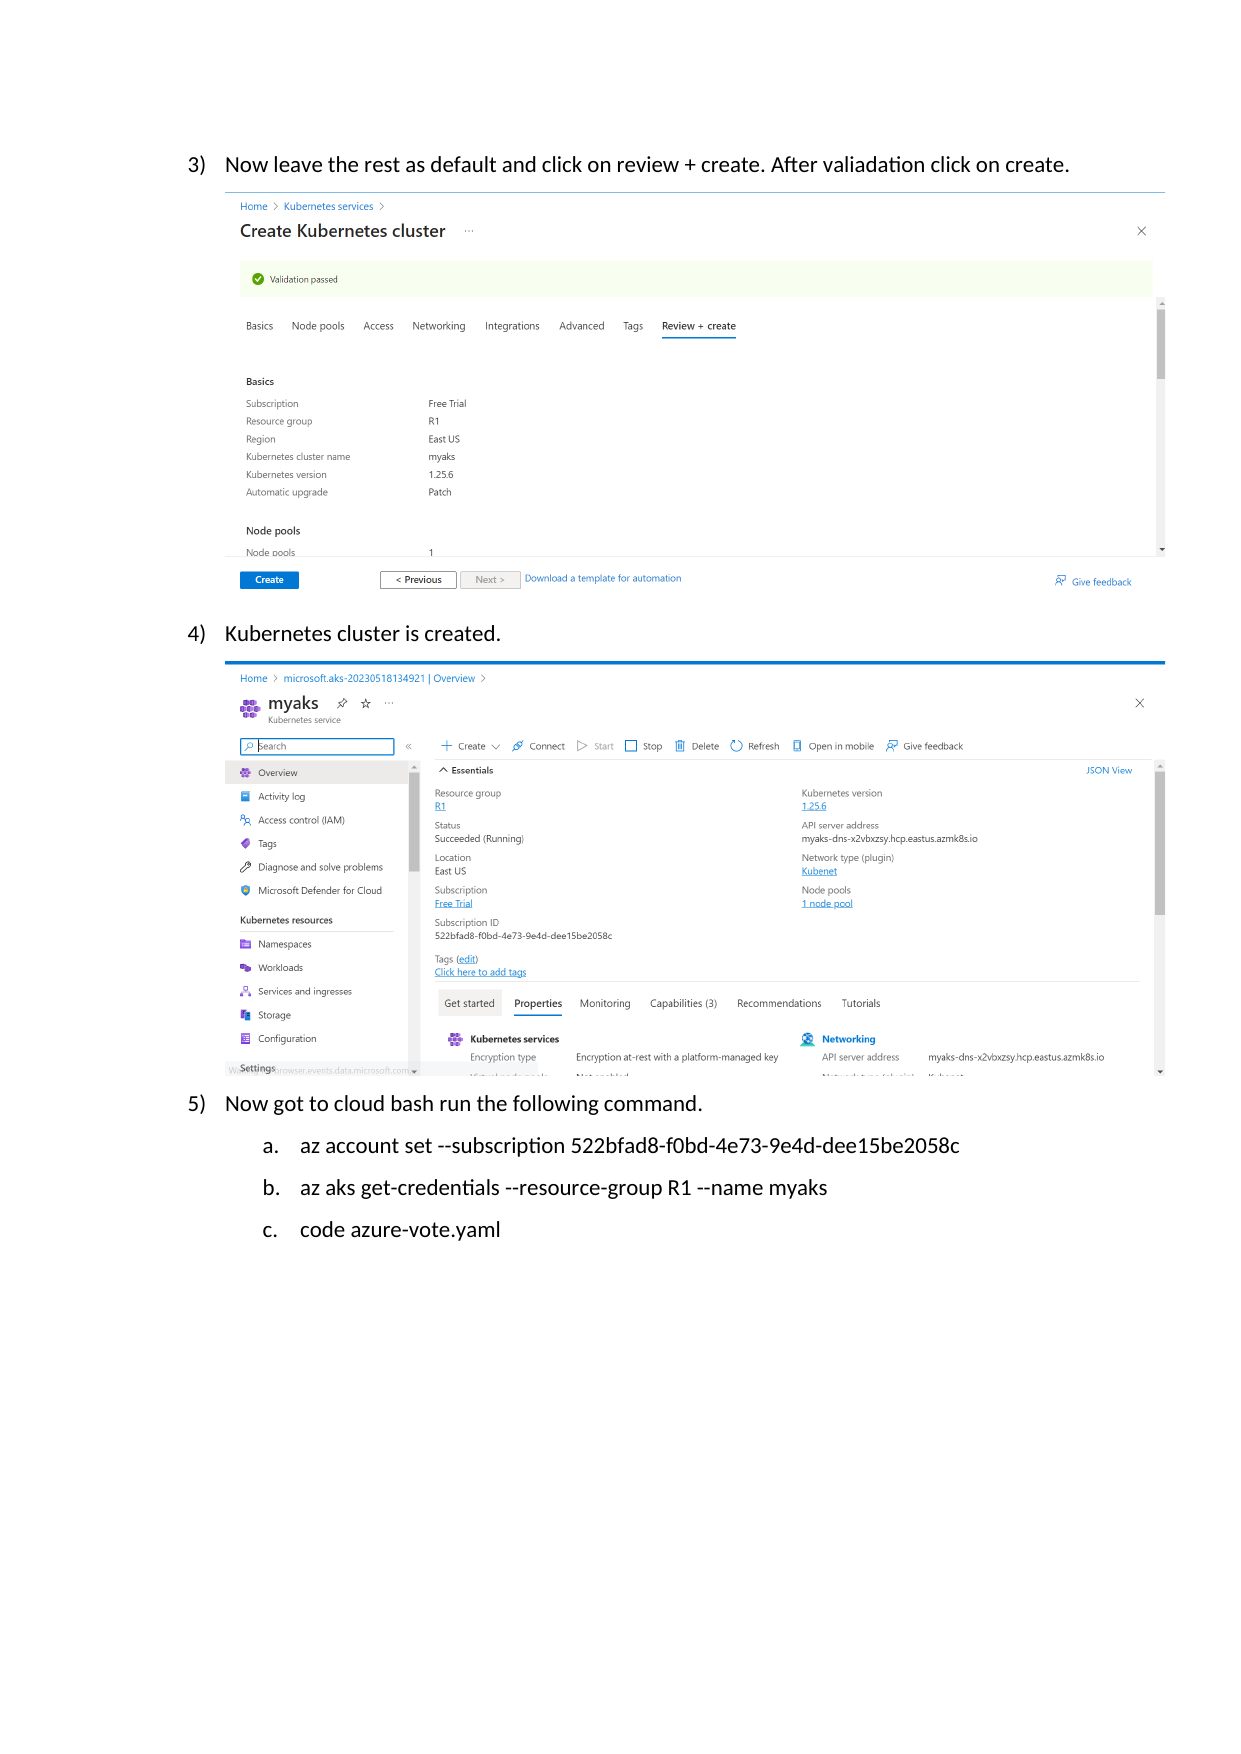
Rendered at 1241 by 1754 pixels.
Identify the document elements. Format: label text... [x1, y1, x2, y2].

picture [225, 192, 1166, 606]
list az account set --subscription 522bfad8-f0bd-4e73-9e4d-dee15be2058c [262, 1131, 1090, 1159]
list az aks get-credentials --resource-group R1 --name myaks [262, 1173, 1090, 1201]
picture [225, 661, 1166, 1076]
list Now got to cloud bash run the following command. [187, 1089, 1090, 1117]
list code azure-vote.yaml [262, 1215, 1090, 1243]
